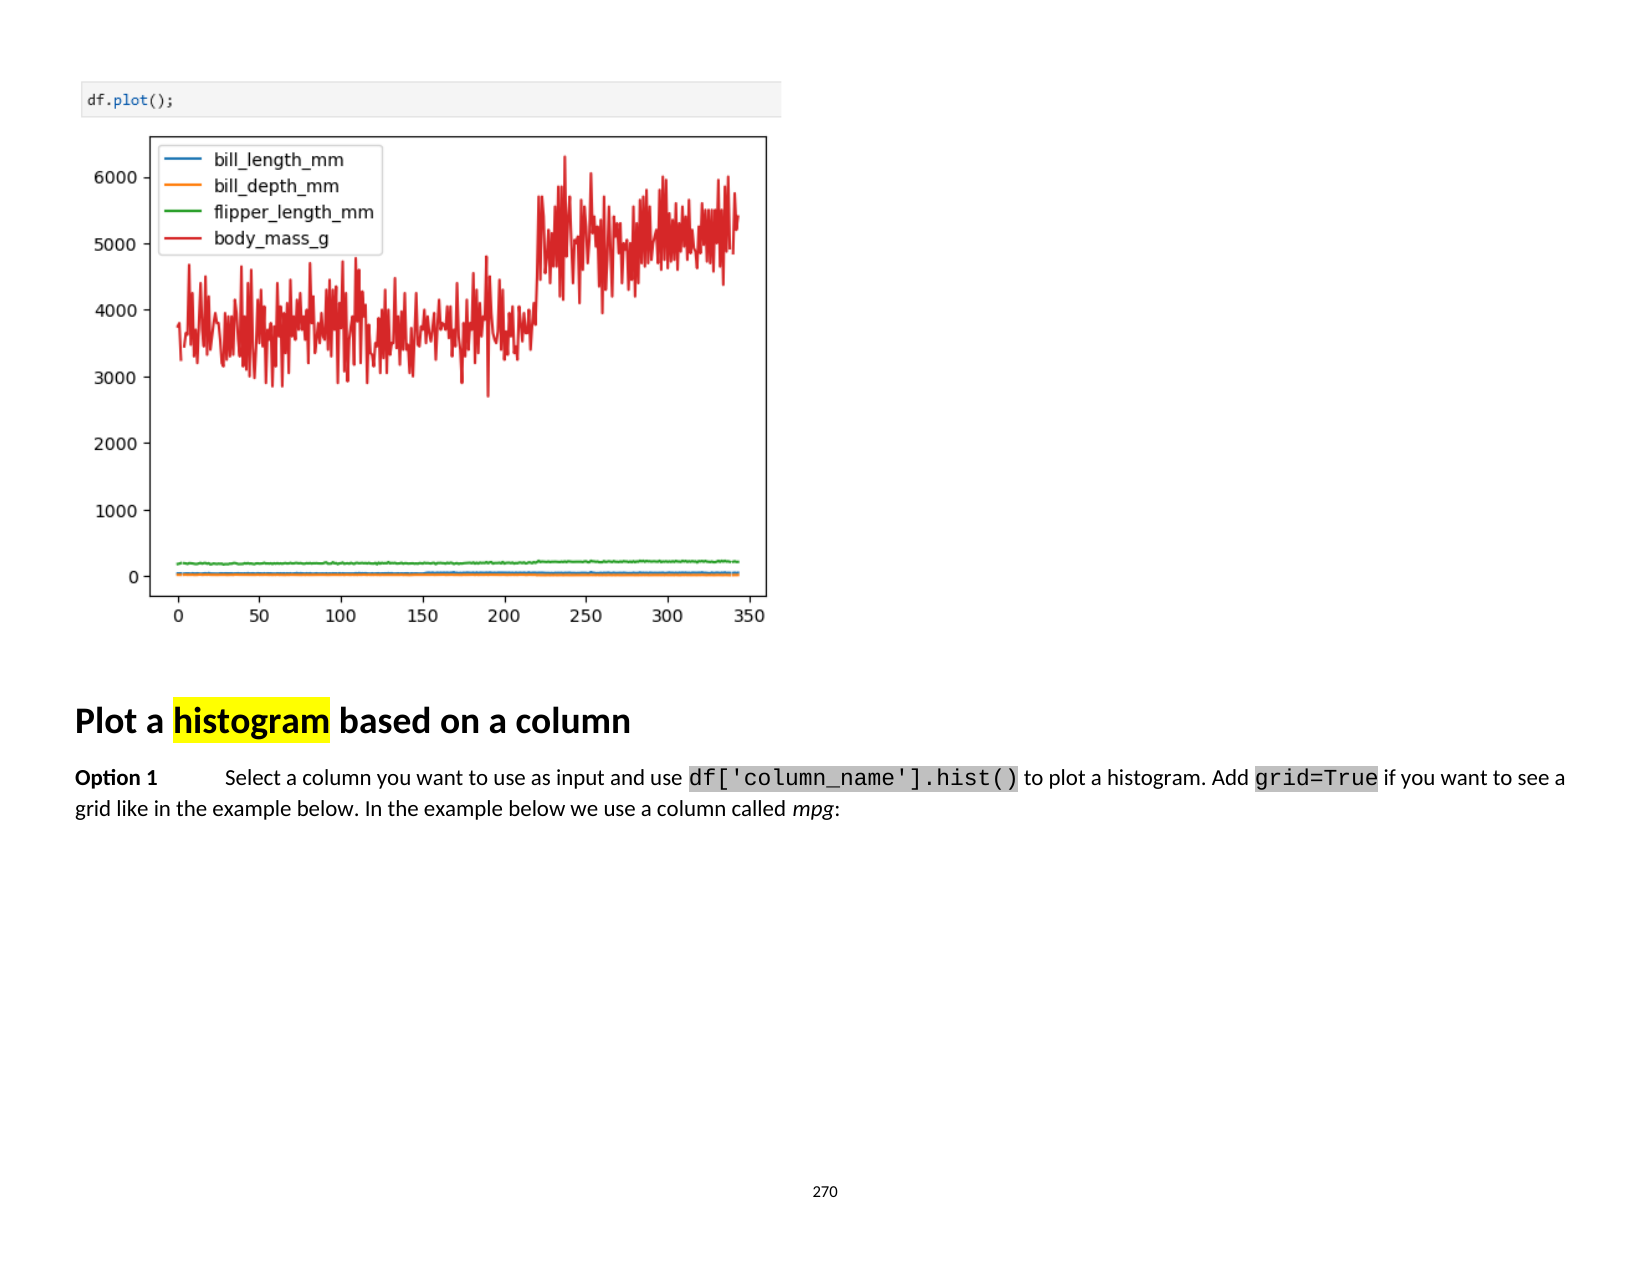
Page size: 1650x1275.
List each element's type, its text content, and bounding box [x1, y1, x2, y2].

text Plot a histogram based on a column [75, 697, 173, 743]
text Plot a histogram based on a column [330, 697, 1575, 743]
text Option 1 Select a column you want to use as input and use df['column_name'].hist() to plot a histogram. Add grid=True if you want to see a grid like in the example below. In the example below we use a column called mpg: [75, 763, 1575, 822]
picture [75, 75, 782, 632]
